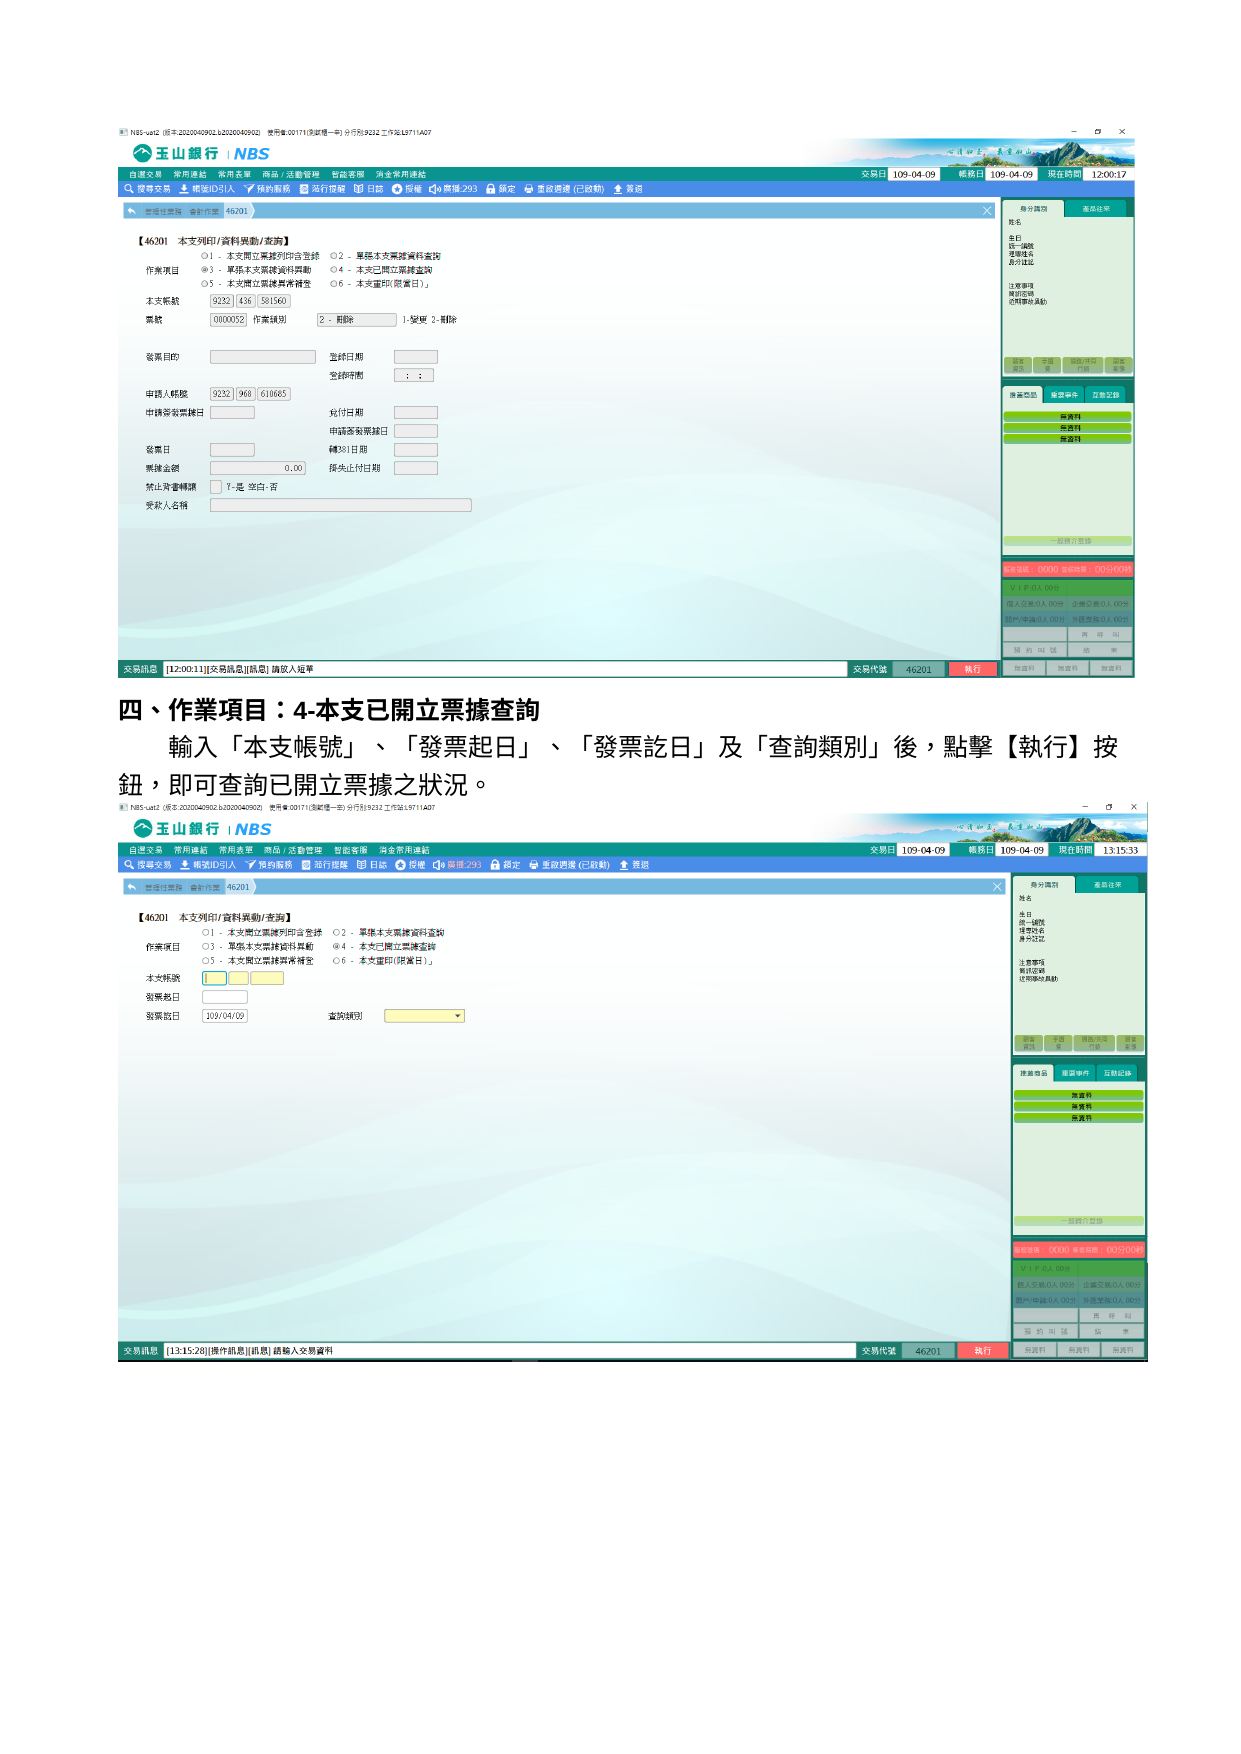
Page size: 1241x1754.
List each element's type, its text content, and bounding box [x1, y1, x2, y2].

picture [118, 802, 1148, 1362]
picture [118, 127, 1135, 678]
text 四、作業項目：4-本支已開立票據查詢 [118, 689, 1122, 727]
text 輸入「本支帳號」、「發票起日」、「發票訖日」及「查詢類別」後，點擊【執行】按鈕，即可查詢已開立票據之狀況。 [118, 727, 1122, 802]
